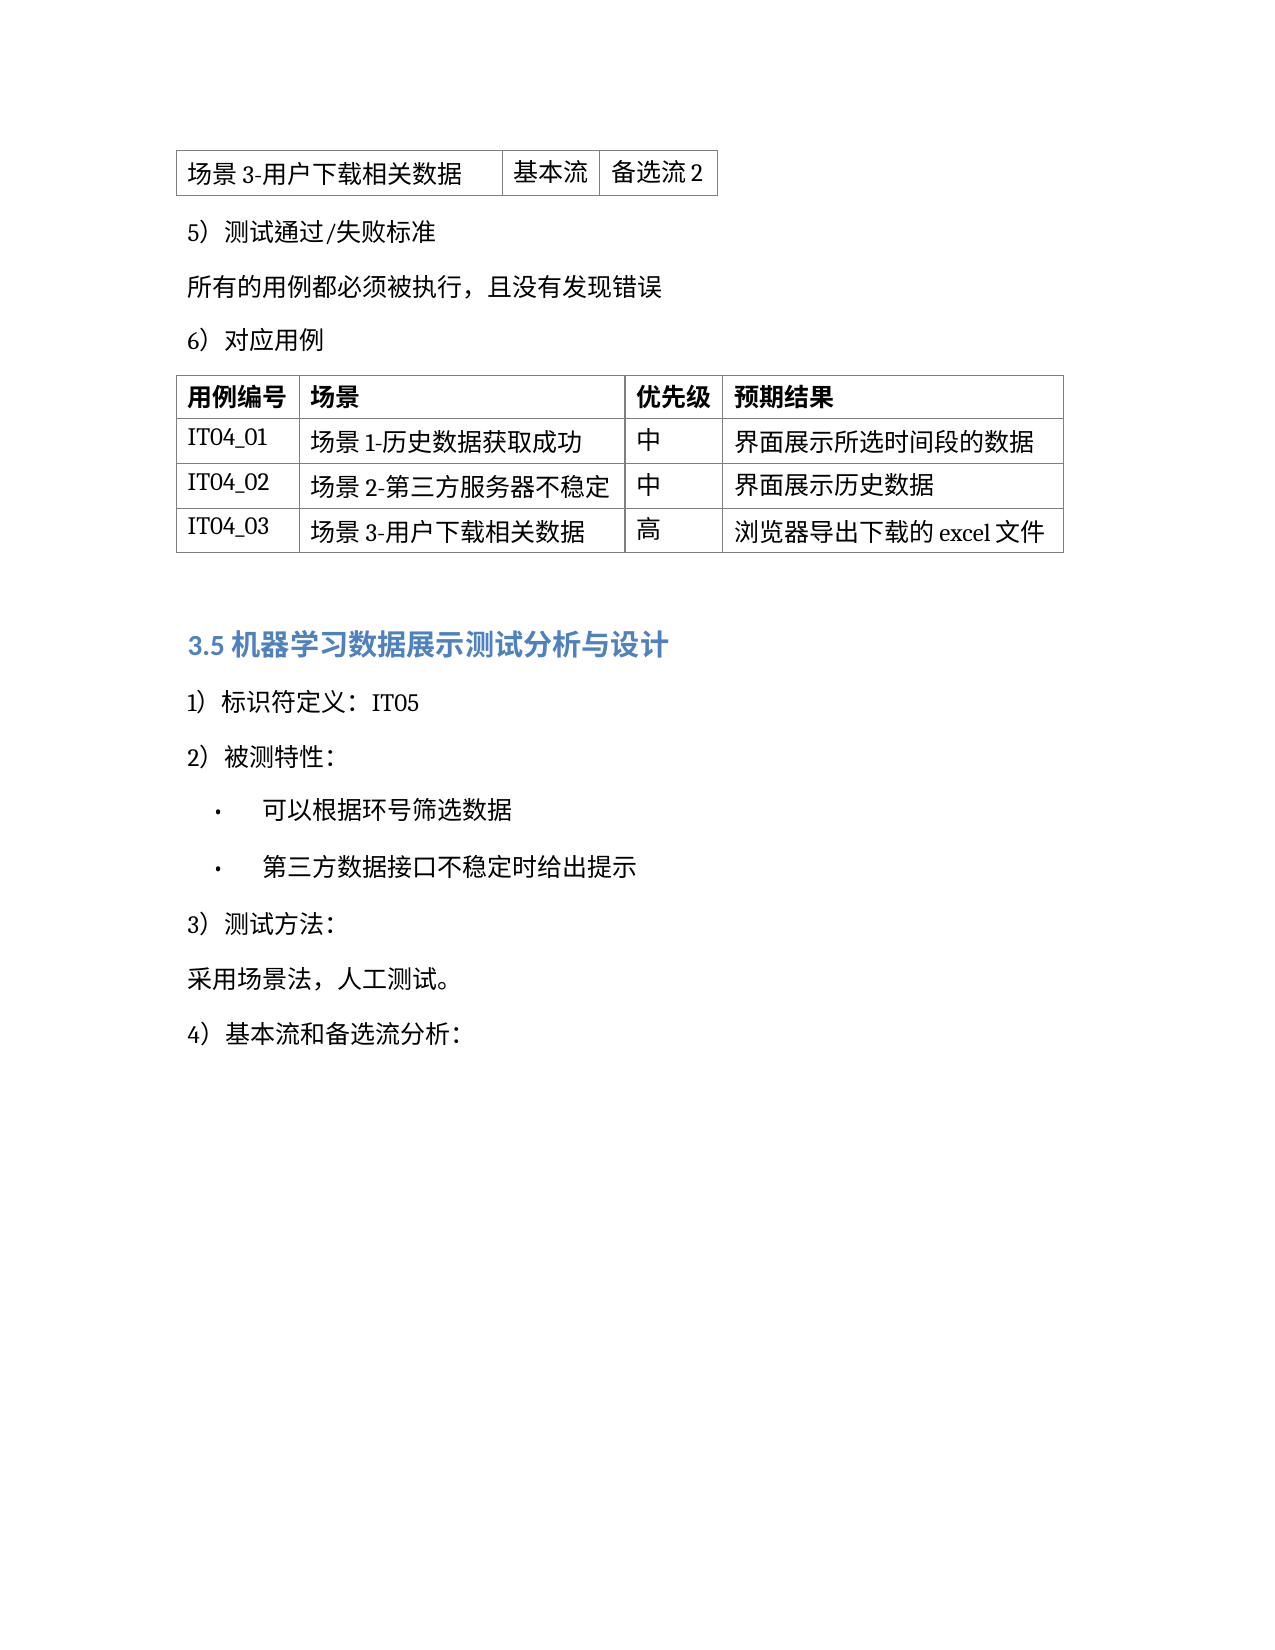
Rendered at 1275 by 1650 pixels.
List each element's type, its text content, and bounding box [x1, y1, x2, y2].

list 第三方数据接口不稳定时给出提示 [212, 847, 1087, 884]
table_cell 基本流 [503, 151, 599, 195]
text 3）测试方法： [187, 904, 1087, 941]
table_cell 界面展示所选时间段的数据 [723, 419, 1063, 463]
table_cell 界面展示历史数据 [723, 464, 1063, 507]
text 5）测试通过/失败标准 [187, 214, 1087, 249]
table_cell 中 [626, 419, 722, 463]
table_cell IT04_01 [177, 419, 299, 463]
text 所有的用例都必须被执行，且没有发现错误 [187, 267, 1087, 304]
table_cell 备选流2 [600, 151, 717, 195]
table_cell 高 [626, 509, 722, 552]
table_cell 浏览器导出下载的excel文件 [723, 509, 1063, 552]
text 2）被测特性： [187, 738, 1087, 774]
text 6）对应用例 [187, 322, 1087, 356]
table_cell 场景3-用户下载相关数据 [177, 151, 502, 195]
list 可以根据环号筛选数据 [212, 793, 1087, 827]
table_cell IT04_02 [177, 464, 299, 507]
subtitle 3.5 机器学习数据展示测试分析与设计 [187, 622, 1087, 664]
table_header 场景 [300, 376, 624, 418]
text 1）标识符定义：IT05 [187, 683, 1087, 719]
text 采用场景法，人工测试。 [187, 959, 1087, 996]
table_header 用例编号 [177, 376, 299, 418]
table_cell 场景2-第三方服务器不稳定 [300, 464, 624, 507]
table_header 优先级 [626, 376, 722, 418]
table_cell 中 [626, 464, 722, 507]
text 4）基本流和备选流分析： [187, 1014, 1087, 1051]
table_cell 场景1-历史数据获取成功 [300, 419, 624, 463]
table_header 预期结果 [723, 376, 1063, 418]
table_cell 场景3-用户下载相关数据 [300, 509, 624, 552]
table_cell IT04_03 [177, 509, 299, 552]
